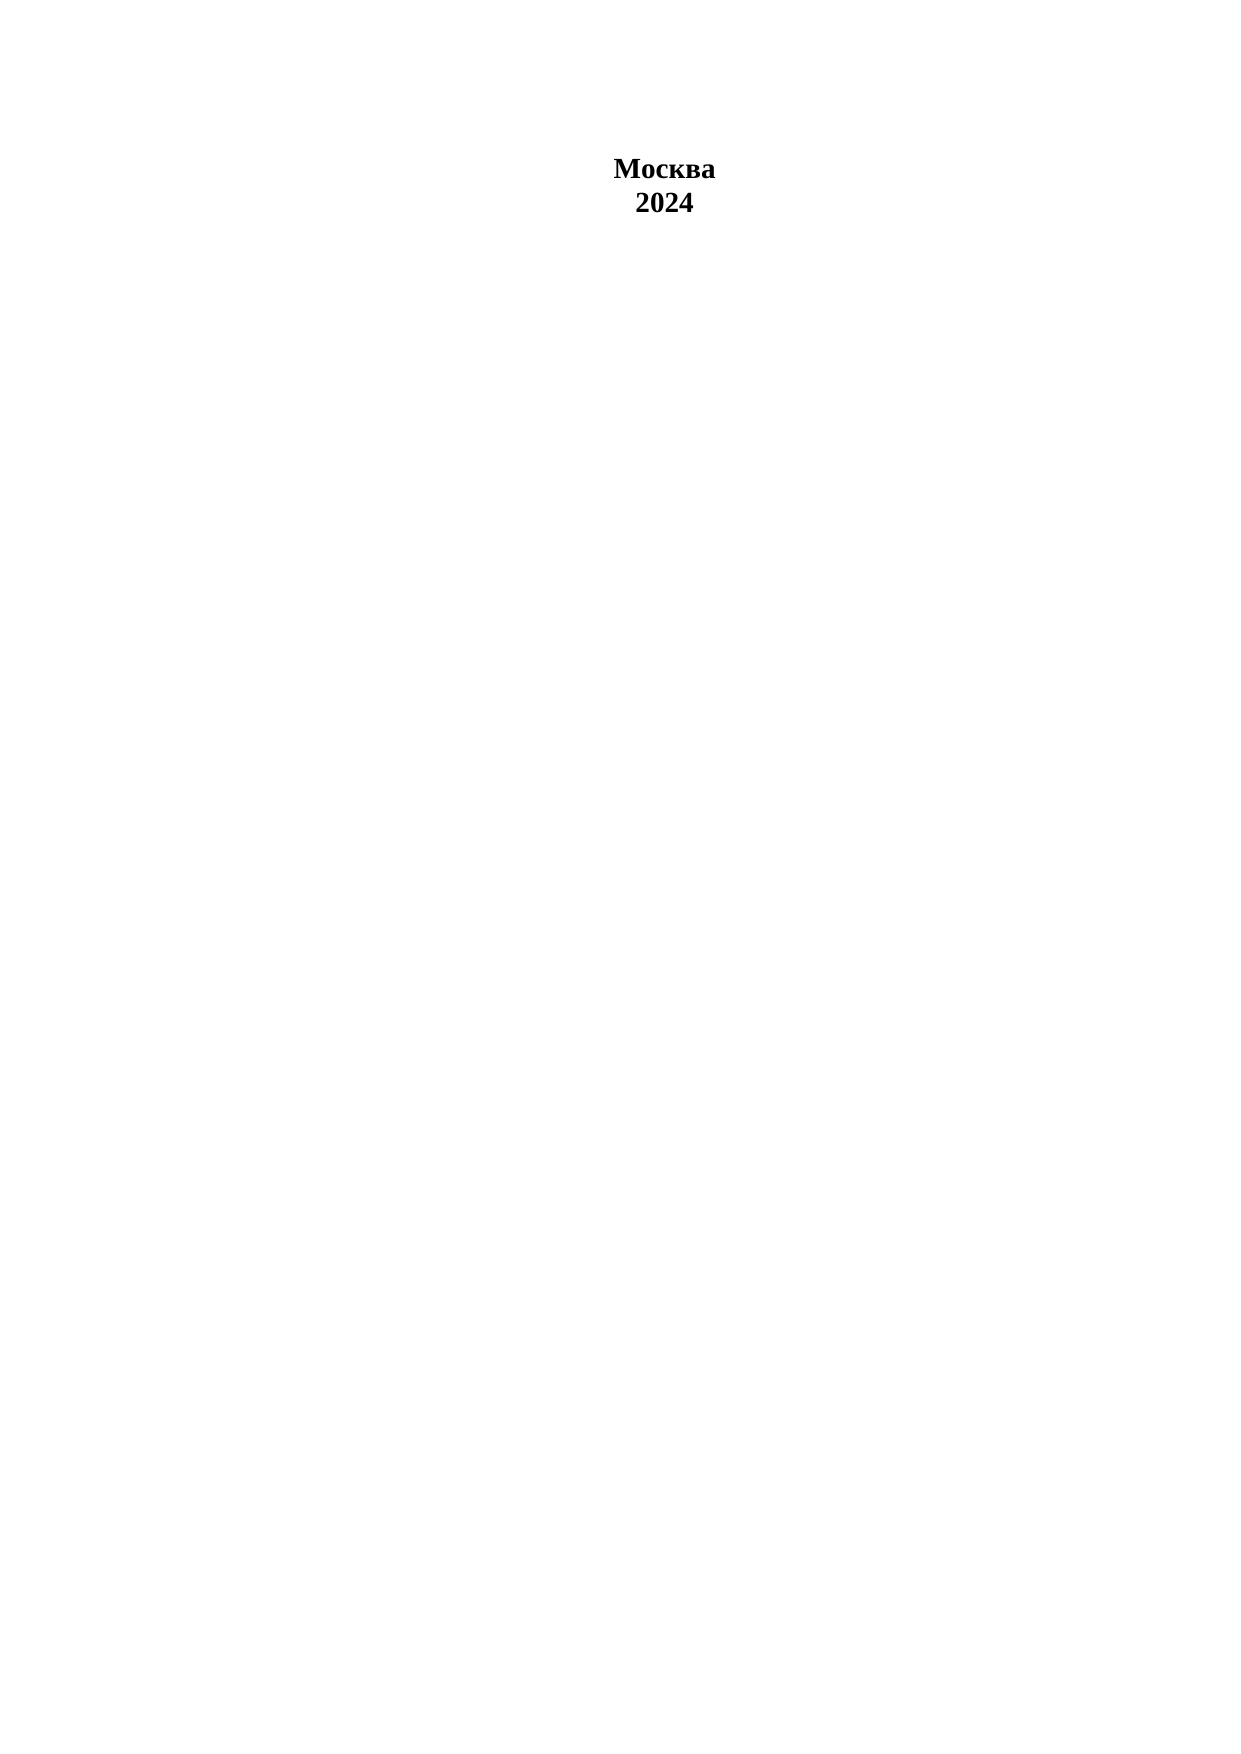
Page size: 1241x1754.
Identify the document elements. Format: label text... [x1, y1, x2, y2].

text Москва [177, 152, 1152, 185]
text 2024 [177, 185, 1152, 219]
